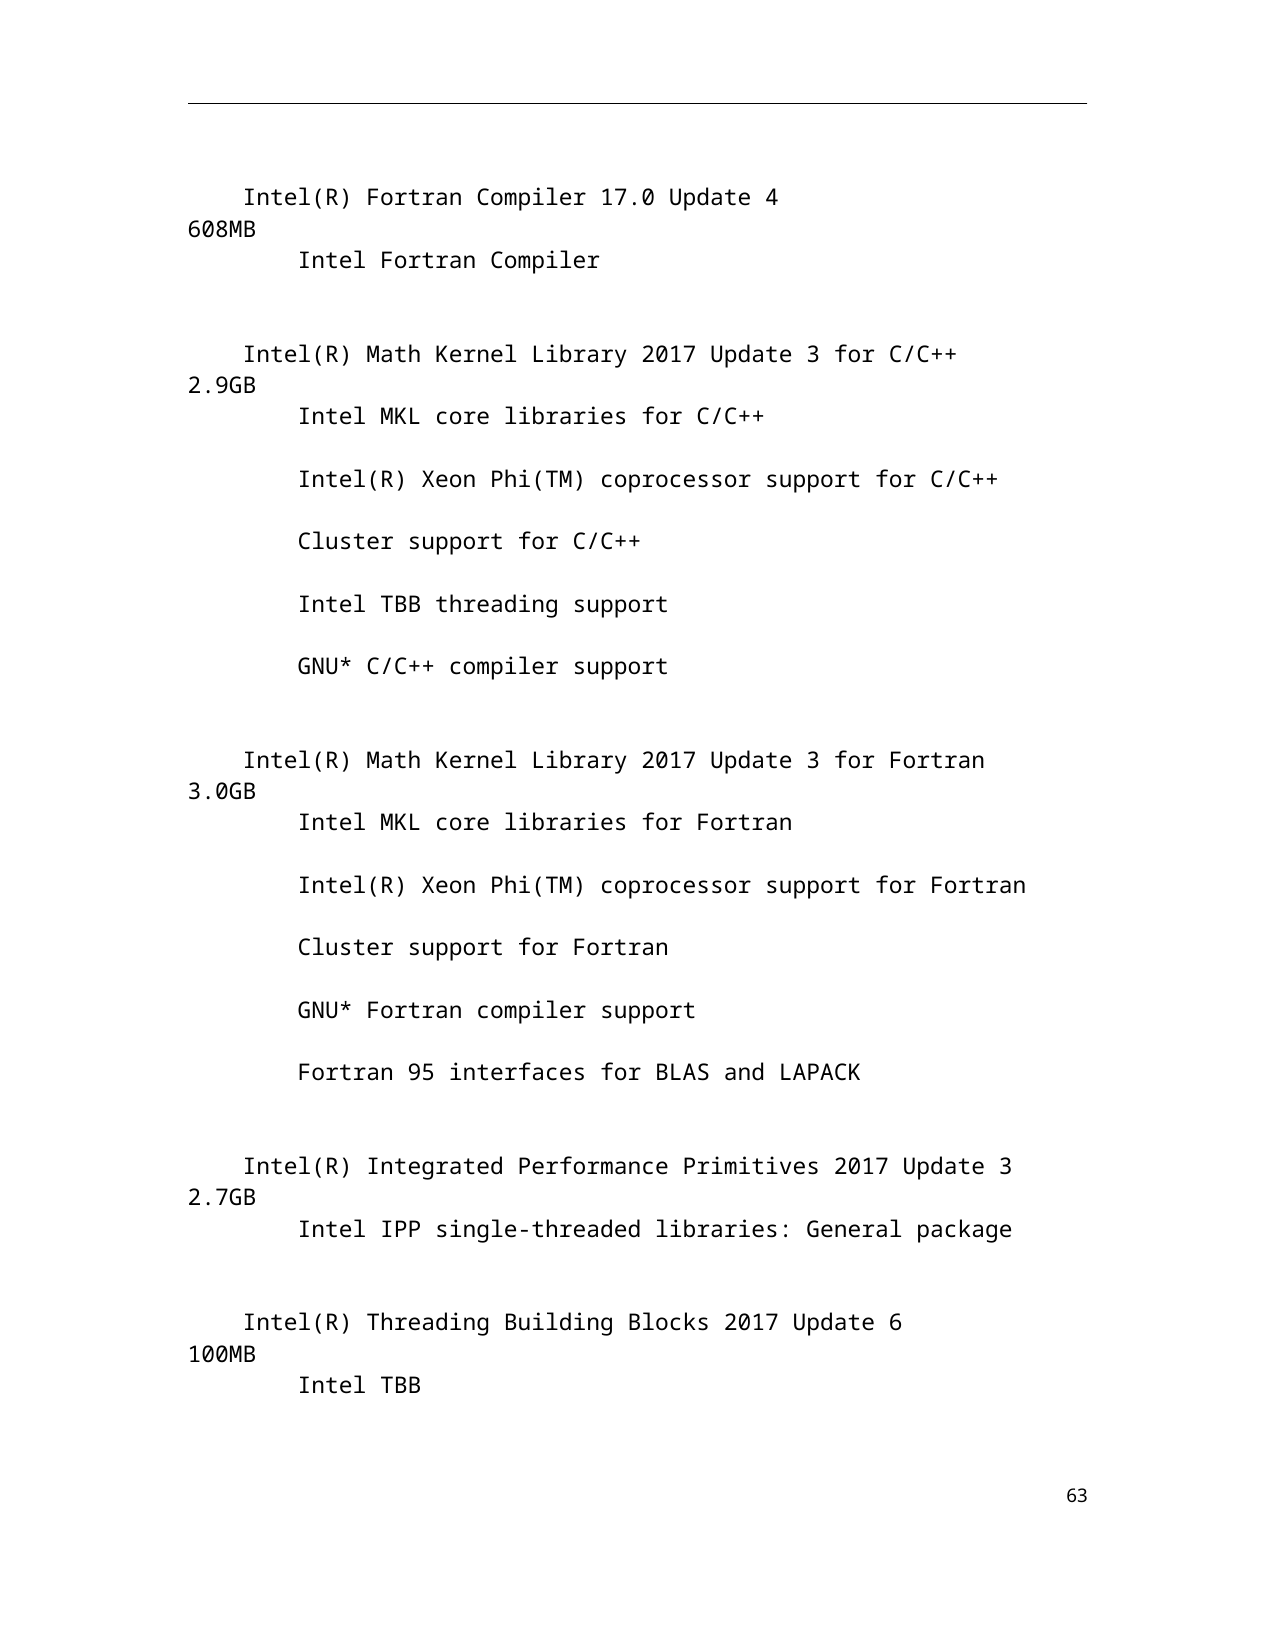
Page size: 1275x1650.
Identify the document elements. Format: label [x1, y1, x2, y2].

text [187, 150, 1087, 1462]
